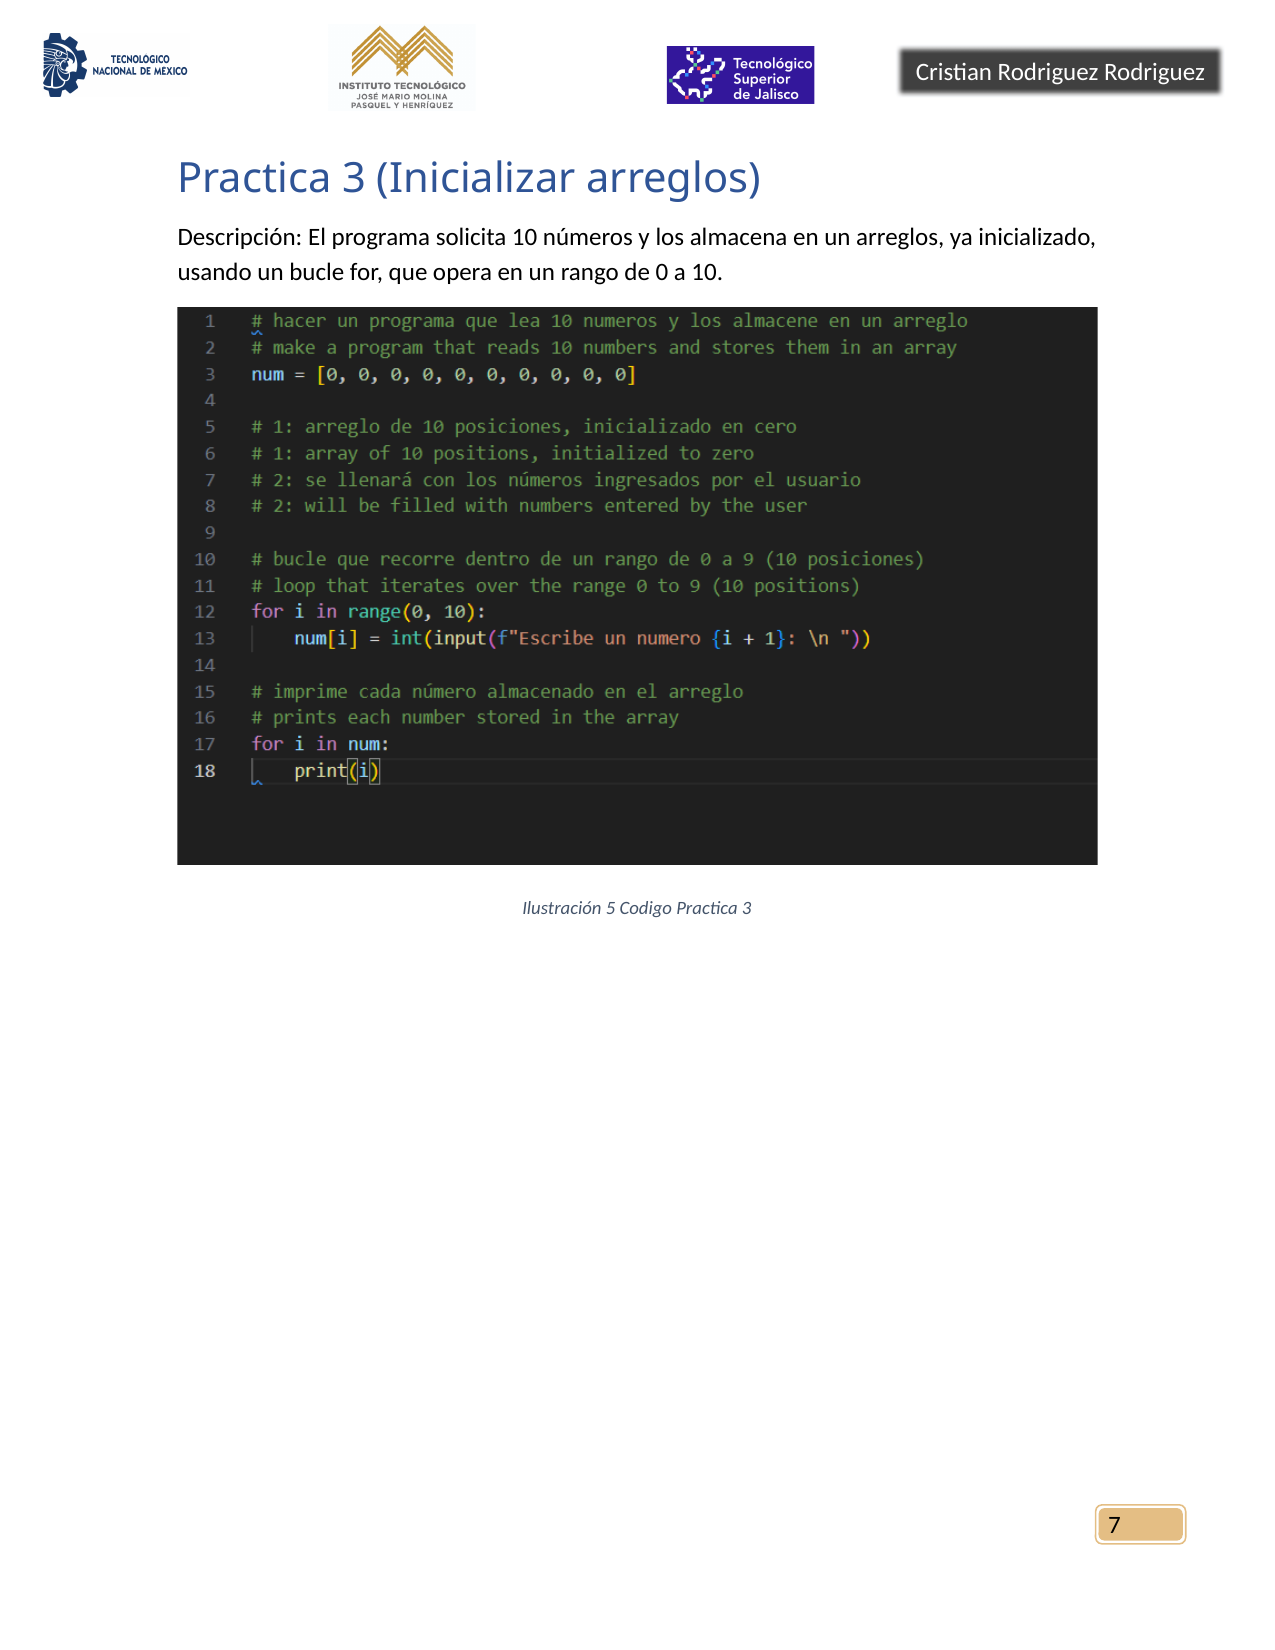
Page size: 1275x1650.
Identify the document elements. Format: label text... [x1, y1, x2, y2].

text Descripción: El programa solicita 10 números y los almacena en un arreglos, ya inicializado, usando un bucle for, que opera en un rango de 0 a 10. [177, 221, 1098, 287]
picture [328, 24, 476, 111]
picture [666, 46, 815, 104]
picture [42, 33, 190, 97]
picture [177, 307, 1098, 865]
subtitle Practica 3 (Inicializar arreglos) [177, 148, 1098, 204]
